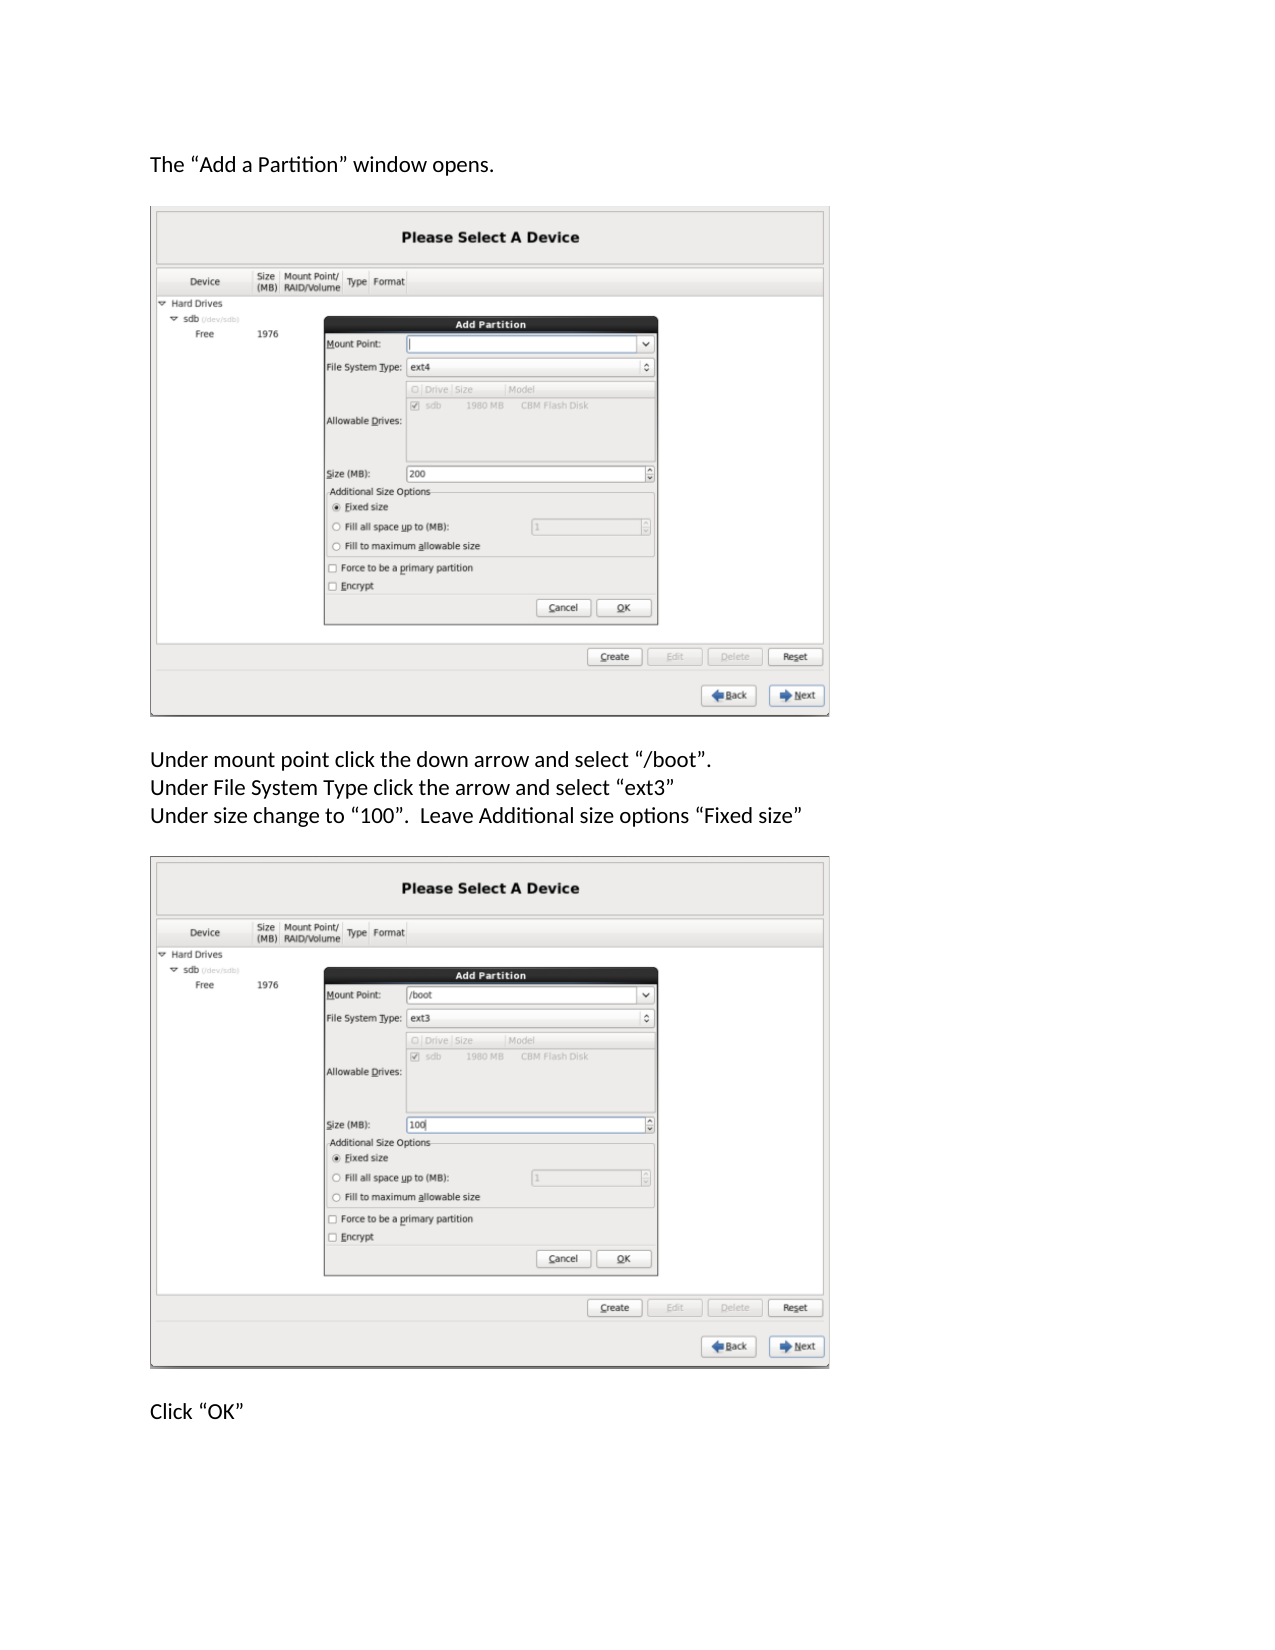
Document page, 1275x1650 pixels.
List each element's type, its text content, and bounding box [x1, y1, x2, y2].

text Click “OK” [150, 1397, 1125, 1425]
text Under File System Type click the arrow and select “ext3” [150, 773, 1125, 801]
text Under size change to “100”. Leave Additional size options “Fixed size” [150, 801, 1125, 829]
picture [150, 206, 830, 717]
text The “Add a Partition” window opens. [150, 150, 1125, 178]
text Under mount point click the down arrow and select “/boot”. [150, 745, 1125, 773]
picture [150, 856, 830, 1369]
